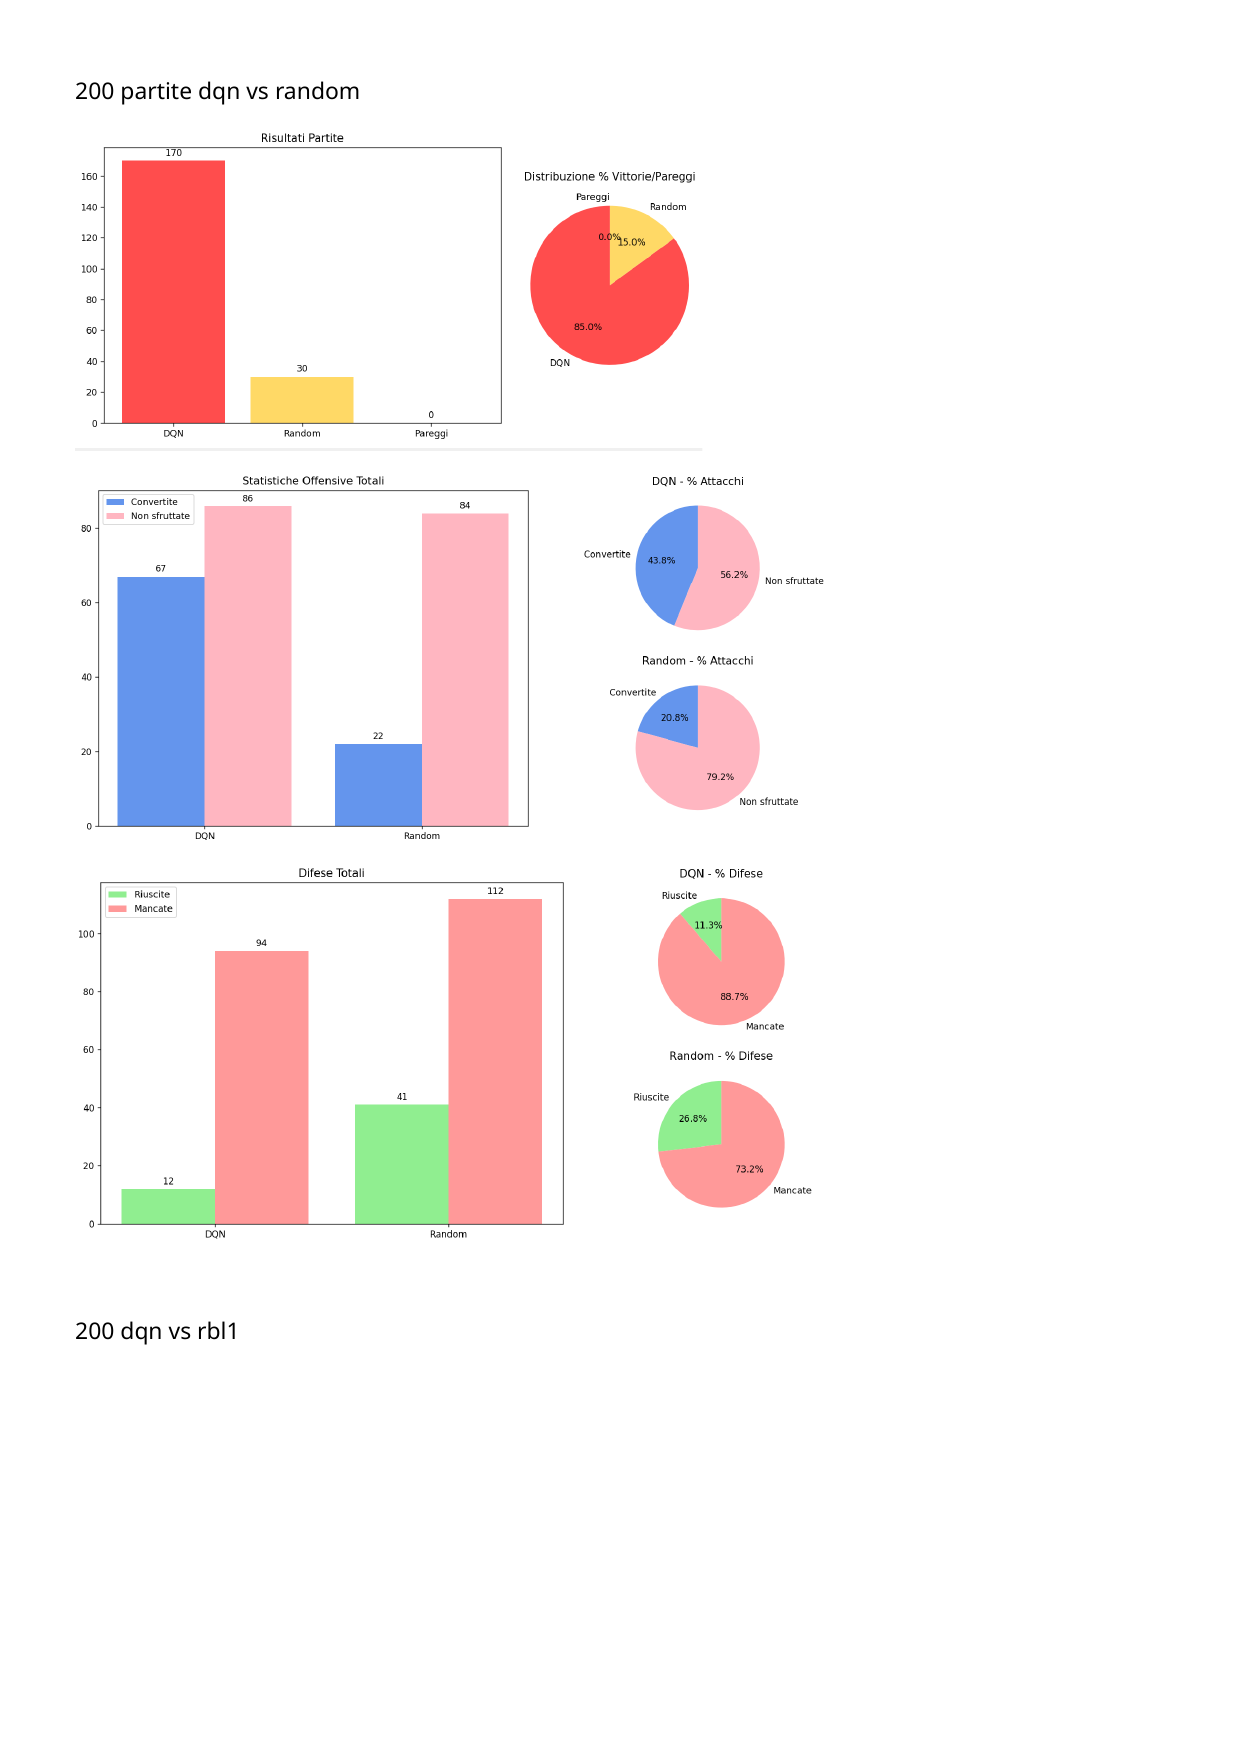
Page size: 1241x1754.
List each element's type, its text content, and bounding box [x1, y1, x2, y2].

text 200 partite dqn vs random [75, 75, 1165, 106]
picture [75, 469, 829, 843]
picture [75, 125, 703, 451]
picture [75, 861, 823, 1246]
text 200 dqn vs rbl1 [75, 1315, 1165, 1346]
